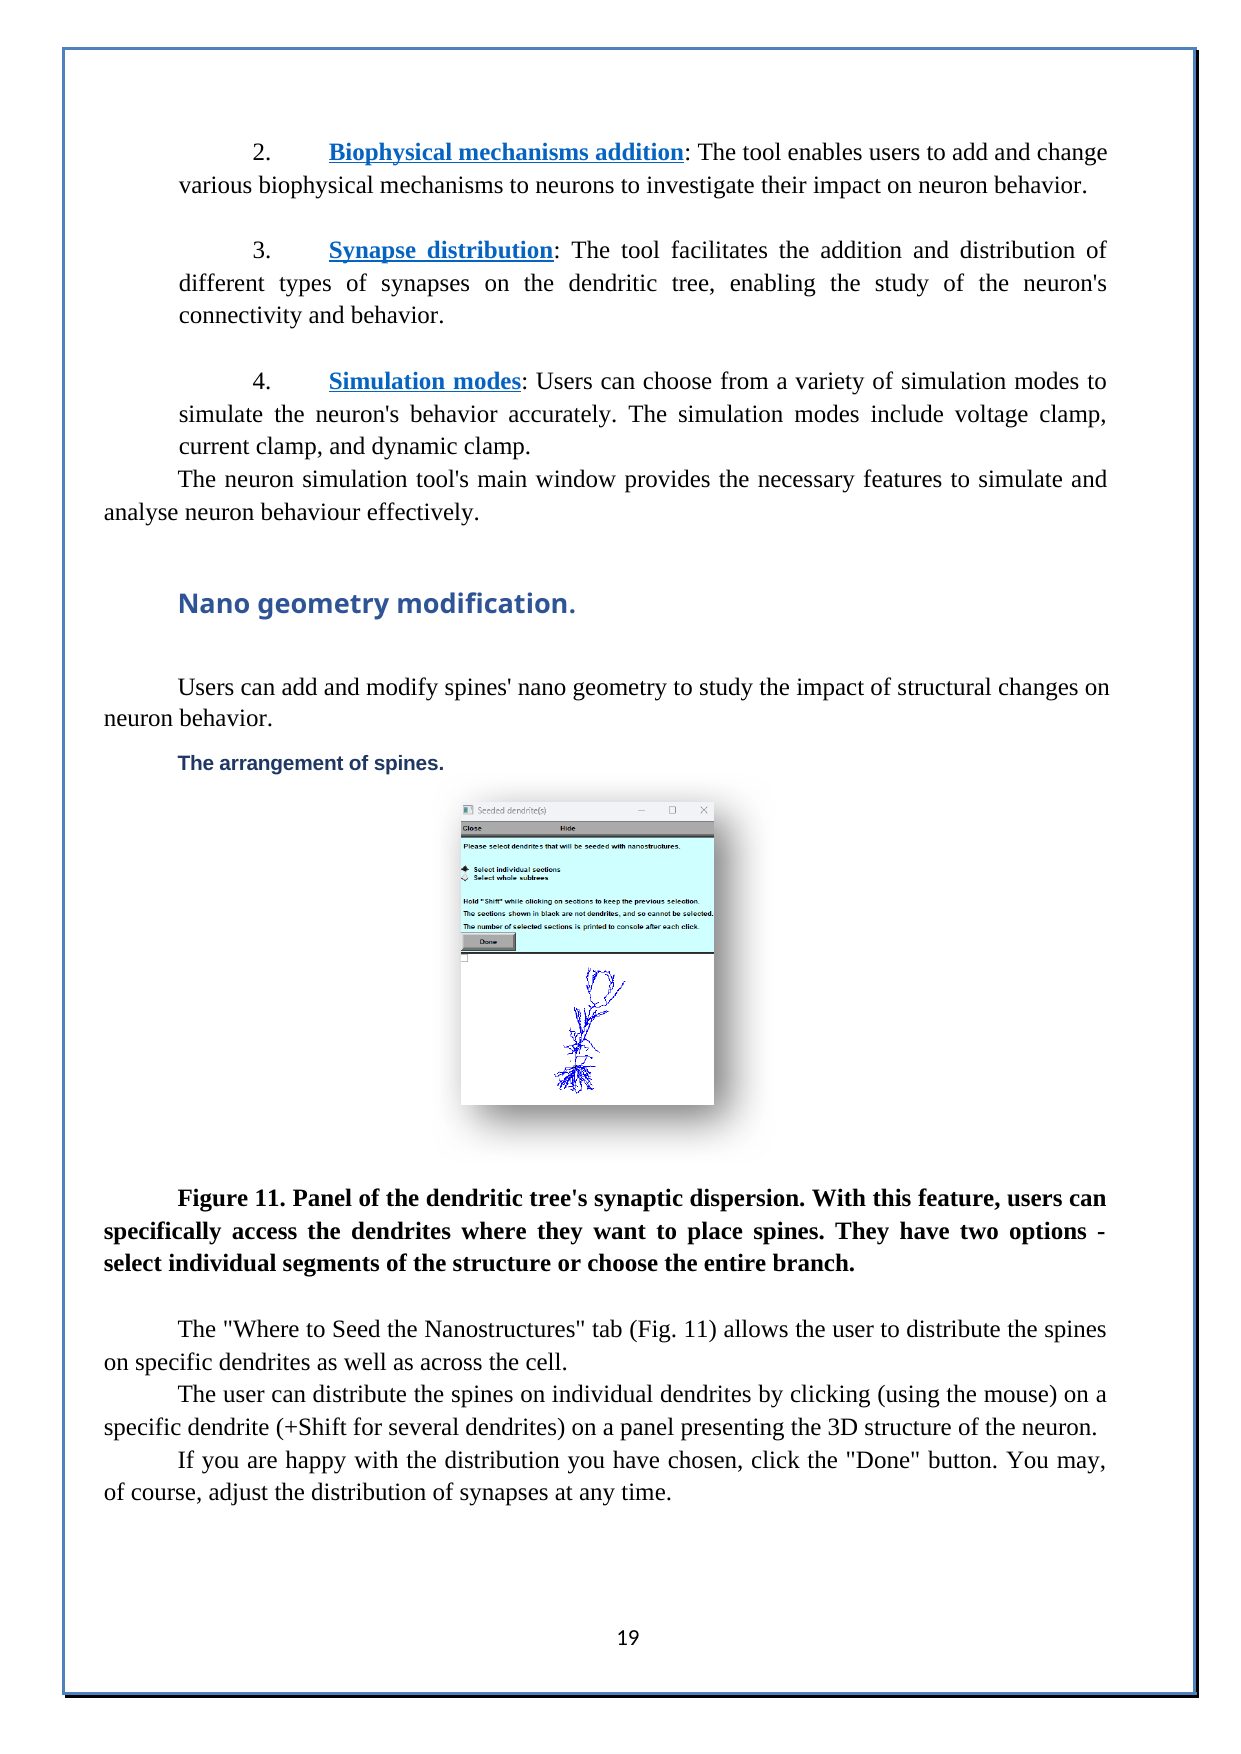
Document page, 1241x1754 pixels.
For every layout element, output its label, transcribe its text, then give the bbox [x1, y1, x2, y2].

subtitle Nano geometry modification. [103, 584, 1152, 621]
subtitle The arrangement of spines. [103, 751, 1152, 774]
text If you are happy with the distribution you have chosen, click the "Done" button. You may, of course, adjust the distribution of synapses at any time. [103, 1445, 1108, 1506]
text The user can distribute the spines on individual dendrites by clicking (using the mouse) on a specific dendrite (+Shift for several dendrites) on a panel presenting the 3D structure of the neuron. [103, 1379, 1108, 1441]
text The "Where to Seed the Nanostructures" tab (Fig. 11) allows the user to distribute the spines on specific dendrites as well as across the cell. [103, 1314, 1108, 1375]
text Users can add and modify spines' nano geometry to study the impact of structural changes on neuron behavior. [103, 672, 1152, 732]
list Synapse distribution: The tool facilitates the addition and distribution of different types of synapses on the dendritic tree, enabling the study of the neuron's connectivity and behavior. [178, 235, 1108, 329]
picture [461, 802, 714, 1105]
list Simulation modes: Users can choose from a variety of simulation modes to simulate the neuron's behavior accurately. The simulation modes include voltage clamp, current clamp, and dynamic clamp. [178, 366, 1108, 460]
list Biophysical mechanisms addition: The tool enables users to add and change various biophysical mechanisms to neurons to investigate their impact on neuron behavior. [178, 137, 1108, 198]
text The neuron simulation tool's main window provides the necessary features to simulate and analyse neuron behaviour effectively. [103, 464, 1108, 526]
text Figure 11. Panel of the dendritic tree's synaptic dispersion. With this feature, users can specifically access the dendrites where they want to place spines. They have two options - select individual segments of the structure or choose the entire branch. [103, 1183, 1108, 1277]
